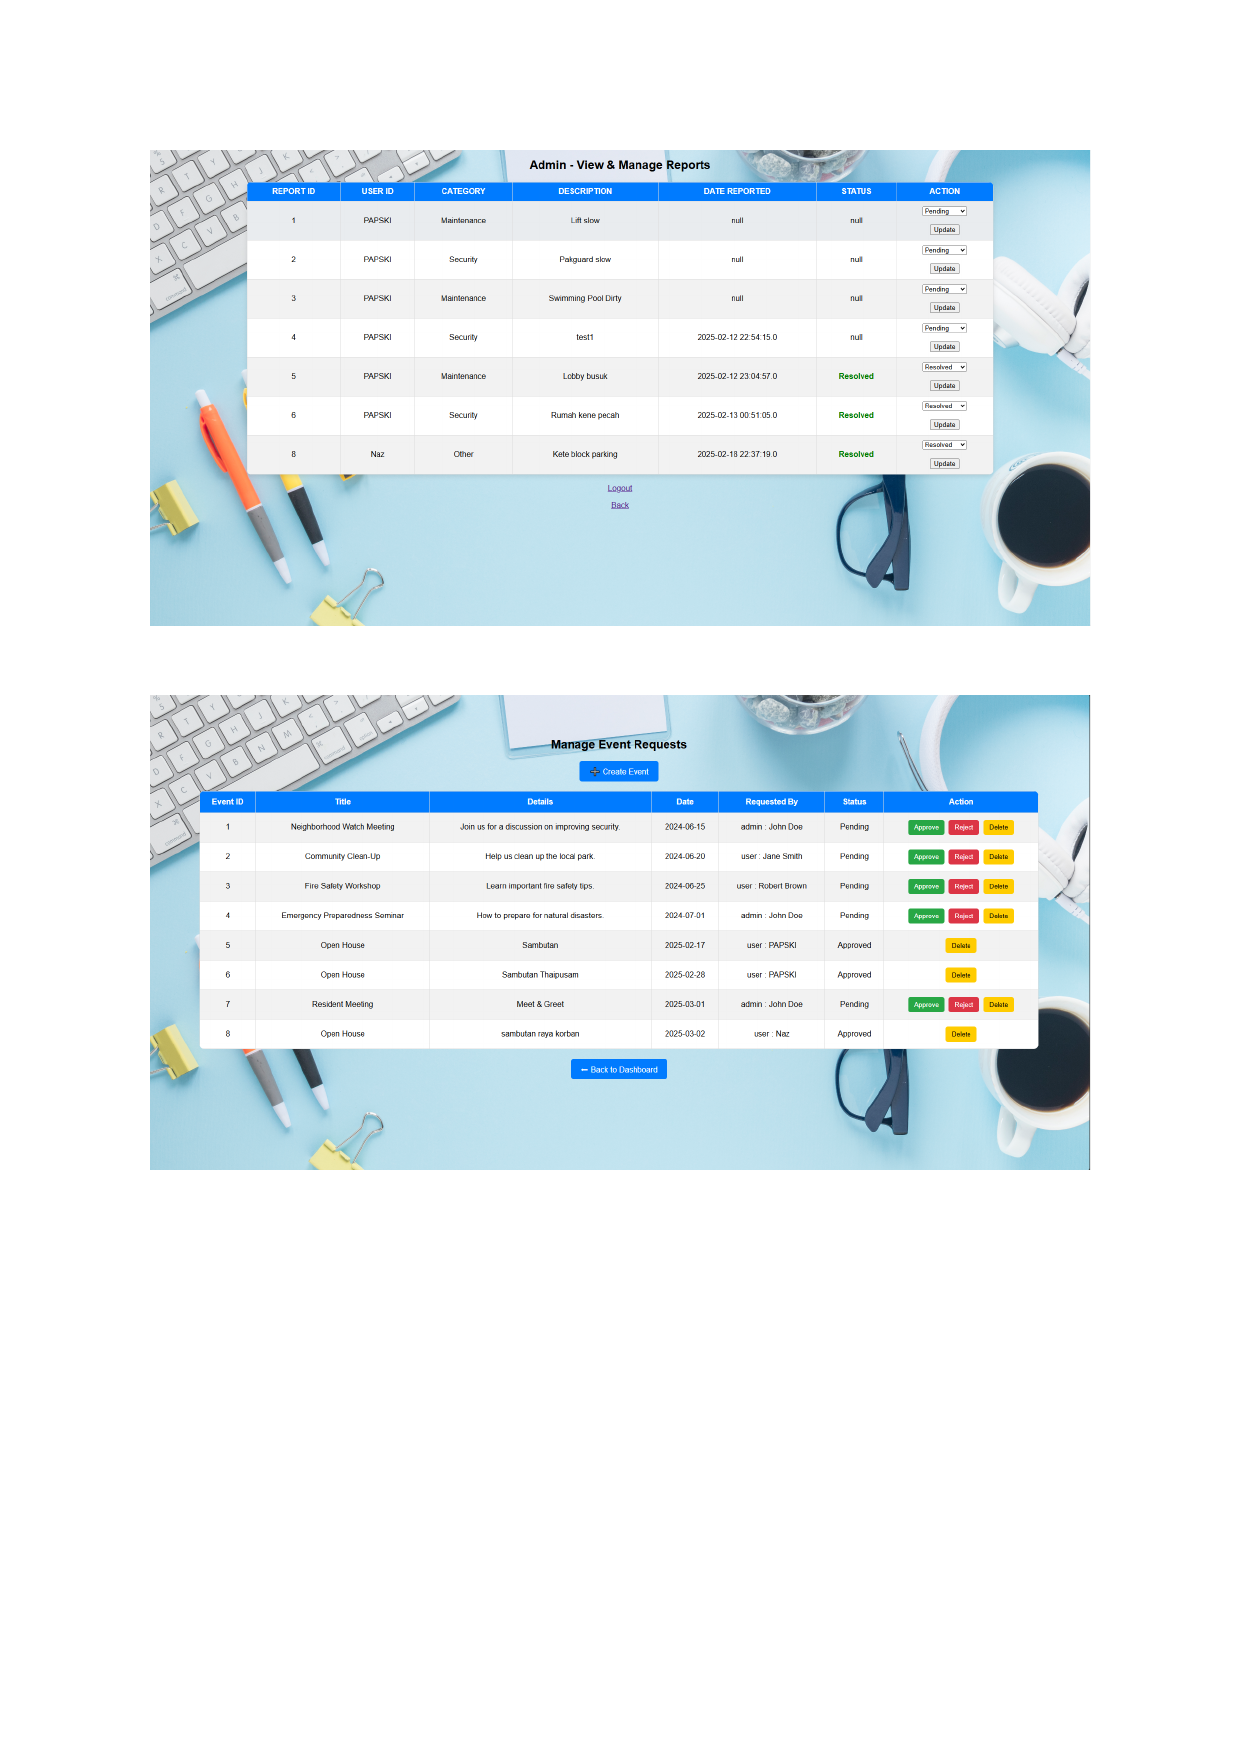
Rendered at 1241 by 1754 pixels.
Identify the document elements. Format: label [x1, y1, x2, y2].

picture [150, 695, 1091, 1170]
picture [150, 150, 1091, 626]
